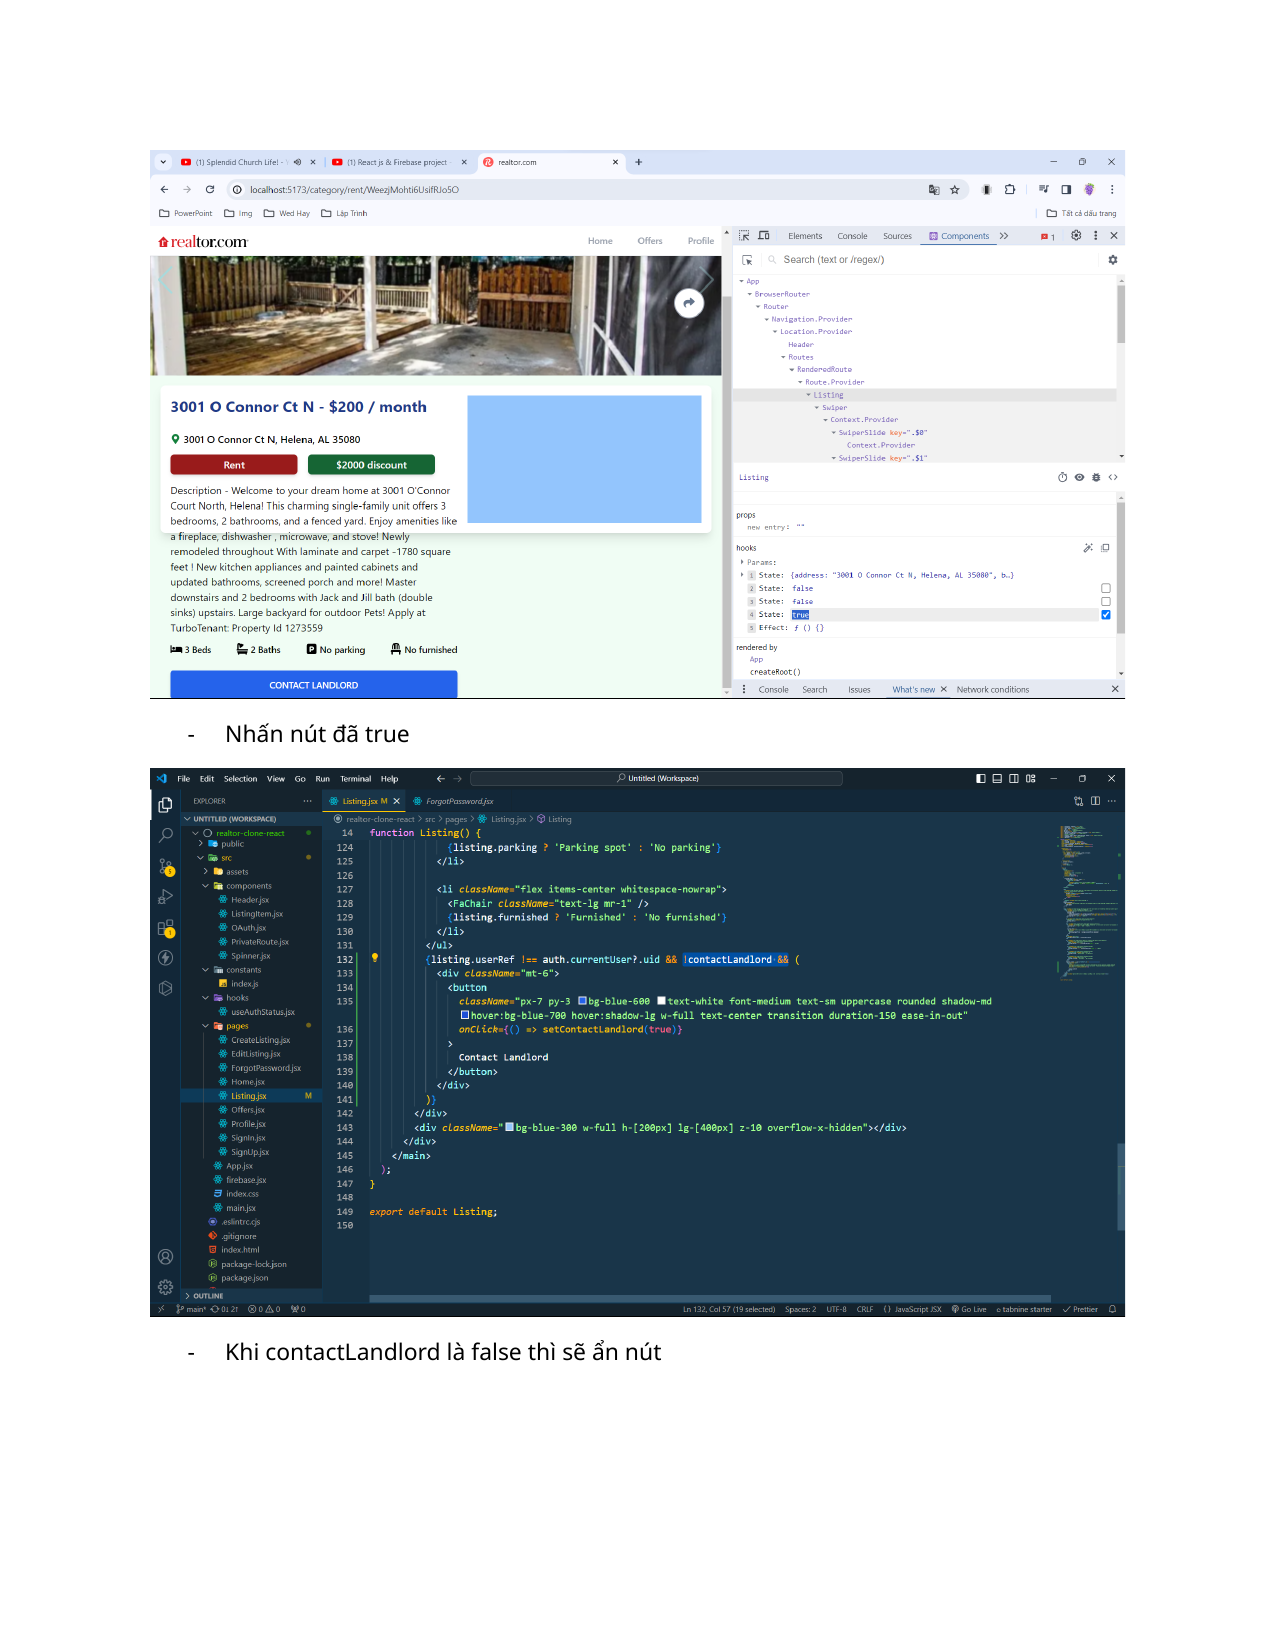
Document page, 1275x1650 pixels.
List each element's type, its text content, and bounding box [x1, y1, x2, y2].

picture [150, 150, 1125, 699]
list Nhấn nút đã true [187, 718, 1125, 749]
list Khi contactLandlord là false thì sẽ ẩn nút [187, 1336, 1125, 1367]
picture [150, 768, 1125, 1317]
